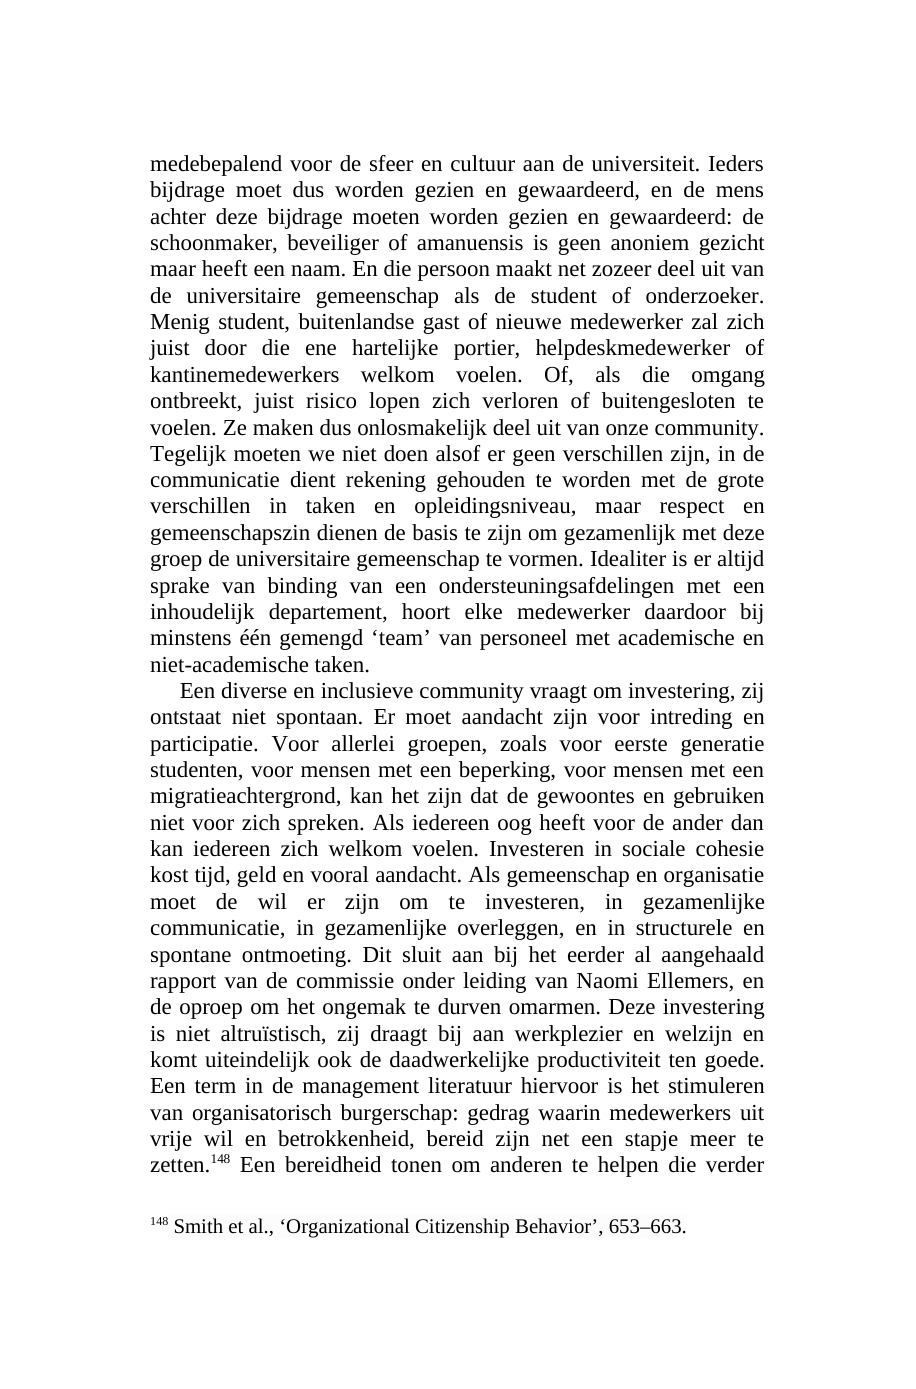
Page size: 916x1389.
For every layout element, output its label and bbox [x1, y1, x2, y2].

text [150, 150, 766, 677]
text [150, 677, 766, 1178]
